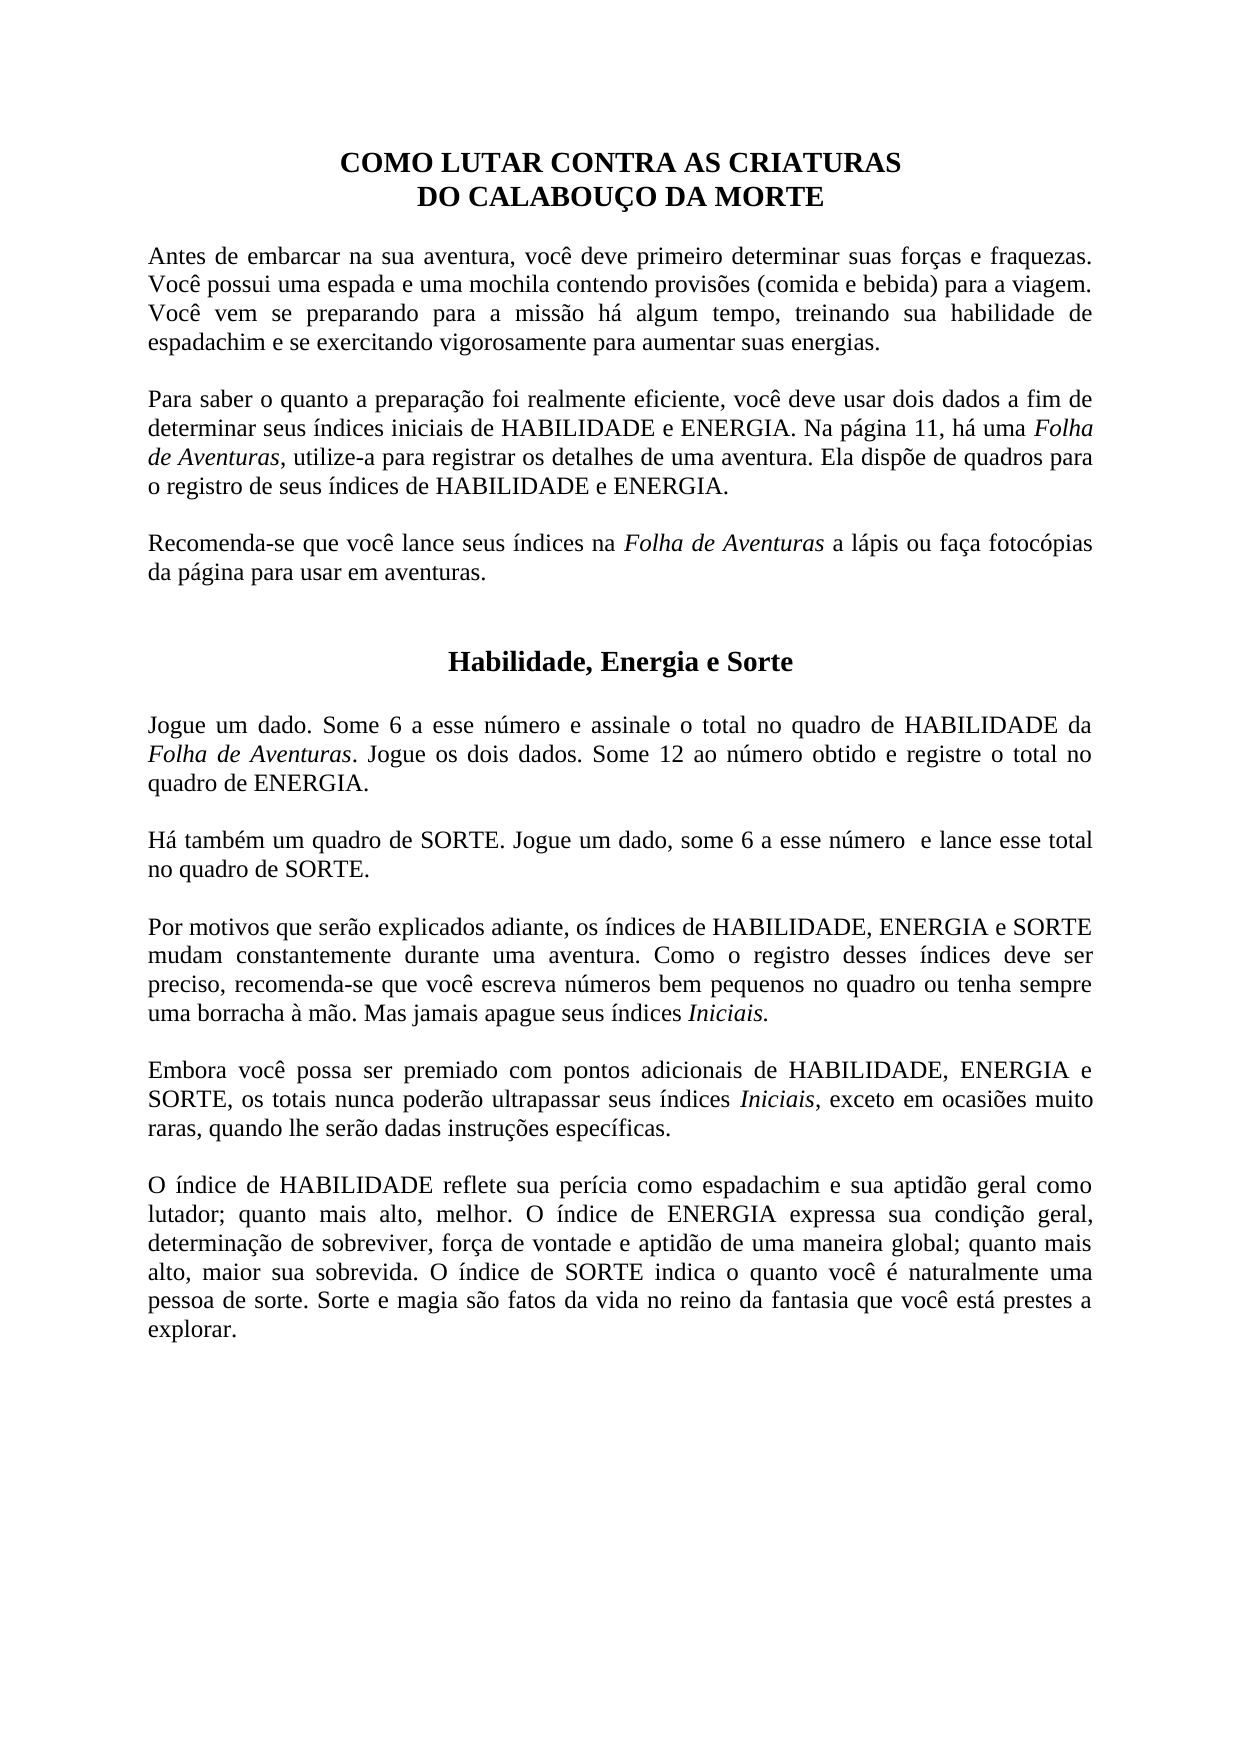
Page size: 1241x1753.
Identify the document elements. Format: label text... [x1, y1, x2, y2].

text Por motivos que serão explicados adiante, os índices de HABILIDADE, ENERGIA e SORTE mudam constantemente durante uma aventura. Como o registro desses índices deve ser preciso, recomenda-se que você escreva números bem pequenos no quadro ou tenha sempre uma borracha à mão. Mas jamais apague seus índices Iniciais. [148, 912, 1093, 1027]
text COMO LUTAR CONTRA AS CRIATURAS DO CALABOUÇO DA MORTE [339, 146, 902, 213]
text Embora você possa ser premiado com pontos adicionais de HABILIDADE, ENERGIA e SORTE, os totais nunca poderão ultrapassar seus índices Iniciais, exceto em ocasiões muito raras, quando lhe serão dadas instruções específicas. [148, 1055, 1093, 1142]
text Habilidade, Energia e Sorte [175, 644, 1066, 677]
text Antes de embarcar na sua aventura, você deve primeiro determinar suas forças e fraquezas. Você possui uma espada e uma mochila contendo provisões (comida e bebida) para a viagem. Você vem se preparando para a missão há algum tempo, treinando sua habilidade de espadachim e se exercitando vigorosamente para aumentar suas energias. [148, 241, 1093, 356]
text Há também um quadro de SORTE. Jogue um dado, some 6 a esse número e lance esse total no quadro de SORTE. [148, 825, 1093, 883]
text Jogue um dado. Some 6 a esse número e assinale o total no quadro de HABILIDADE da Folha de Aventuras. Jogue os dois dados. Some 12 ao número obtido e registre o total no quadro de ENERGIA. [148, 710, 1093, 797]
text Para saber o quanto a preparação foi realmente eficiente, você deve usar dois dados a fim de determinar seus índices iniciais de HABILIDADE e ENERGIA. Na página 11, há uma Folha de Aventuras, utilize-a para registrar os detalhes de uma aventura. Ela dispõe de quadros para o registro de seus índices de HABILIDADE e ENERGIA. [148, 384, 1094, 499]
text Recomenda-se que você lance seus índices na Folha de Aventuras a lápis ou faça fotocópias da página para usar em aventuras. [148, 528, 1093, 586]
text O índice de HABILIDADE reflete sua perícia como espadachim e sua aptidão geral como lutador; quanto mais alto, melhor. O índice de ENERGIA expressa sua condição geral, determinação de sobreviver, força de vontade e aptidão de uma maneira global; quanto mais alto, maior sua sobrevida. O índice de SORTE indica o quanto você é naturalmente uma pessoa de sorte. Sorte e magia são fatos da vida no reino da fantasia que você está prestes a explorar. [148, 1170, 1093, 1343]
